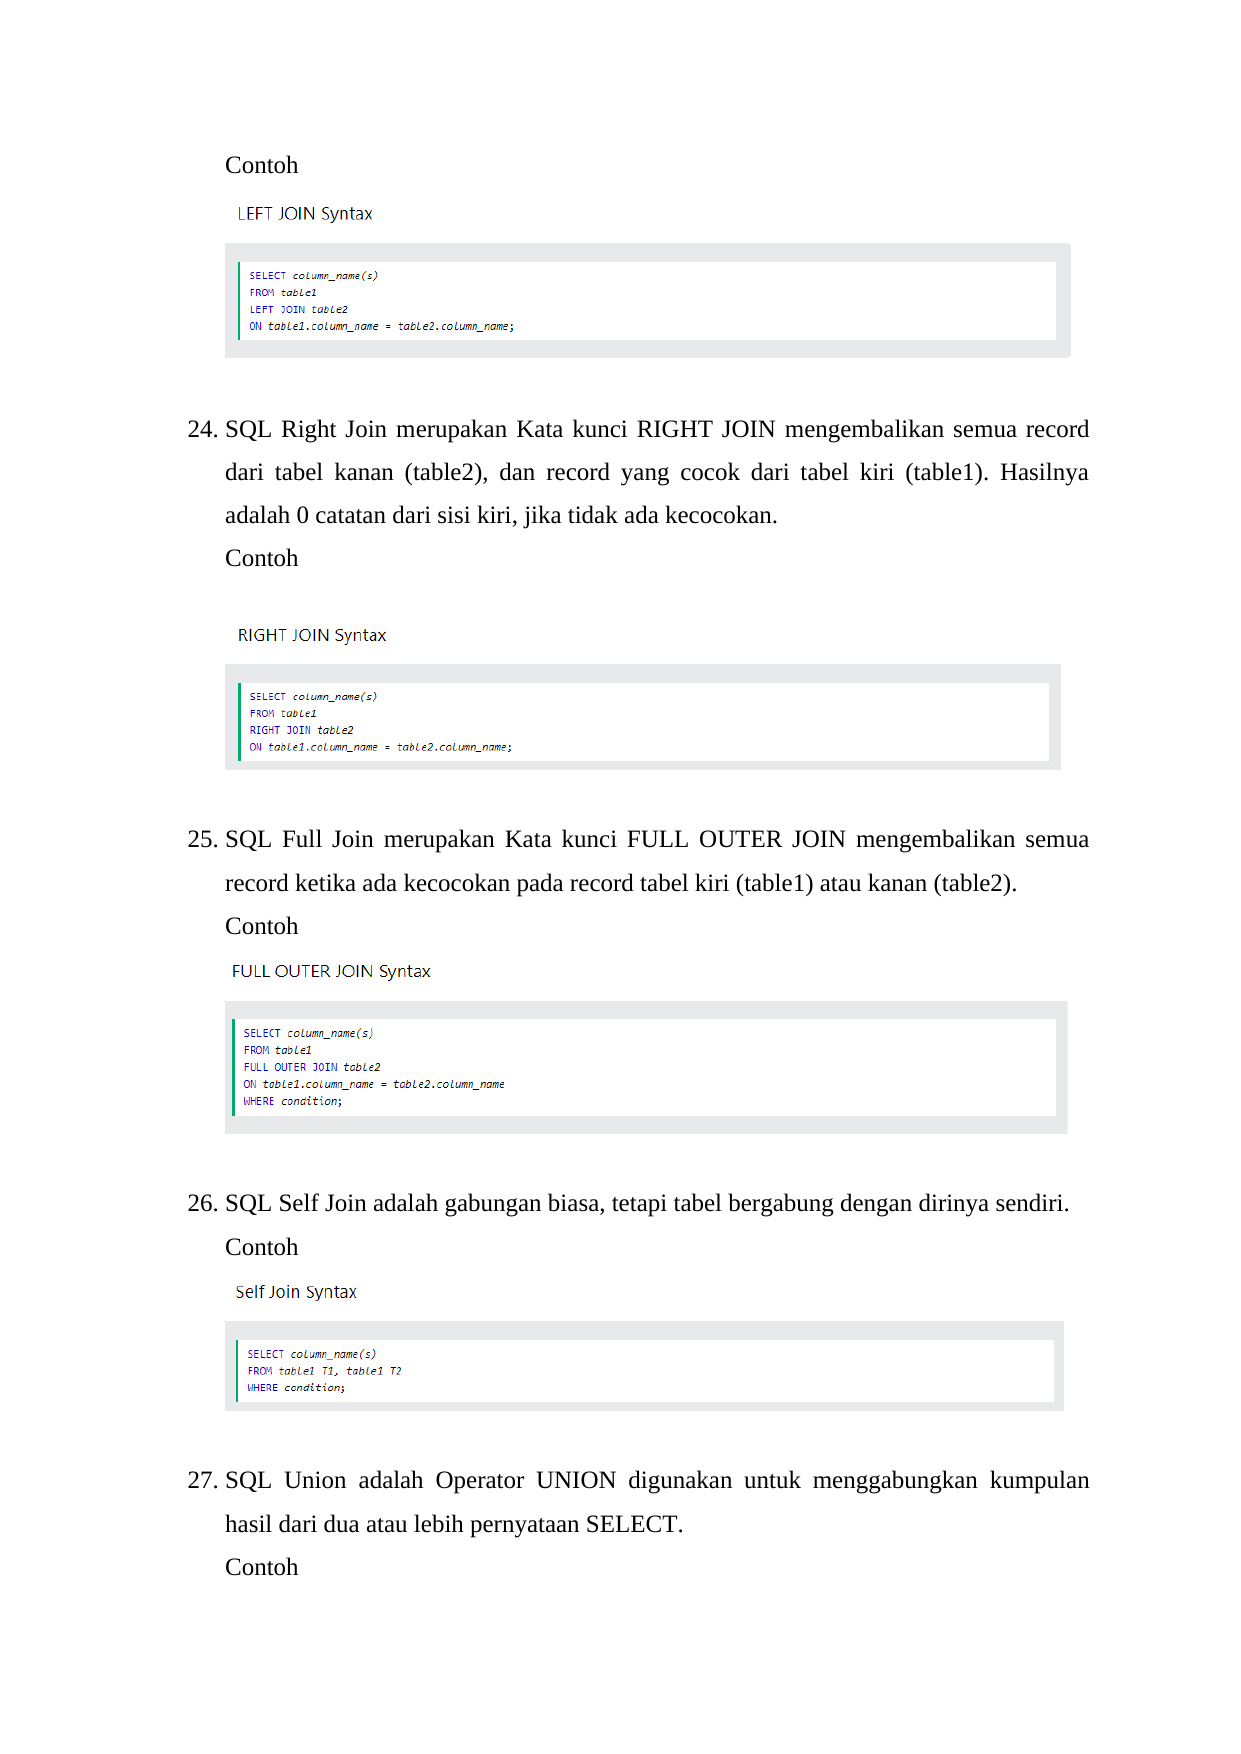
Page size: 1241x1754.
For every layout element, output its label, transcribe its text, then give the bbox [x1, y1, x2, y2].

list SQL Right Join merupakan Kata kunci RIGHT JOIN mengembalikan semua record dari tabel kanan (table2), dan record yang cocok dari tabel kiri (table1). Hasilnya adalah 0 catatan dari sisi kiri, jika tidak ada kecocokan. [187, 414, 1090, 529]
text Contoh [225, 911, 1090, 939]
text Contoh [225, 1552, 1090, 1581]
text Contoh [225, 1232, 1090, 1260]
list SQL Full Join merupakan Kata kunci FULL OUTER JOIN mengembalikan semua record ketika ada kecocokan pada record tabel kiri (table1) atau kanan (table2). [187, 824, 1090, 896]
text Contoh [225, 543, 1090, 572]
picture [225, 622, 1061, 770]
picture [225, 1274, 1064, 1411]
list SQL Self Join adalah gabungan biasa, tetapi tabel bergabung dengan dirinya sendiri. [187, 1188, 1090, 1217]
picture [225, 193, 1075, 359]
text Contoh [225, 150, 1090, 179]
list SQL Union adalah Operator UNION digunakan untuk menggabungkan kumpulan hasil dari dua atau lebih pernyataan SELECT. [187, 1466, 1090, 1537]
picture [225, 953, 1068, 1134]
